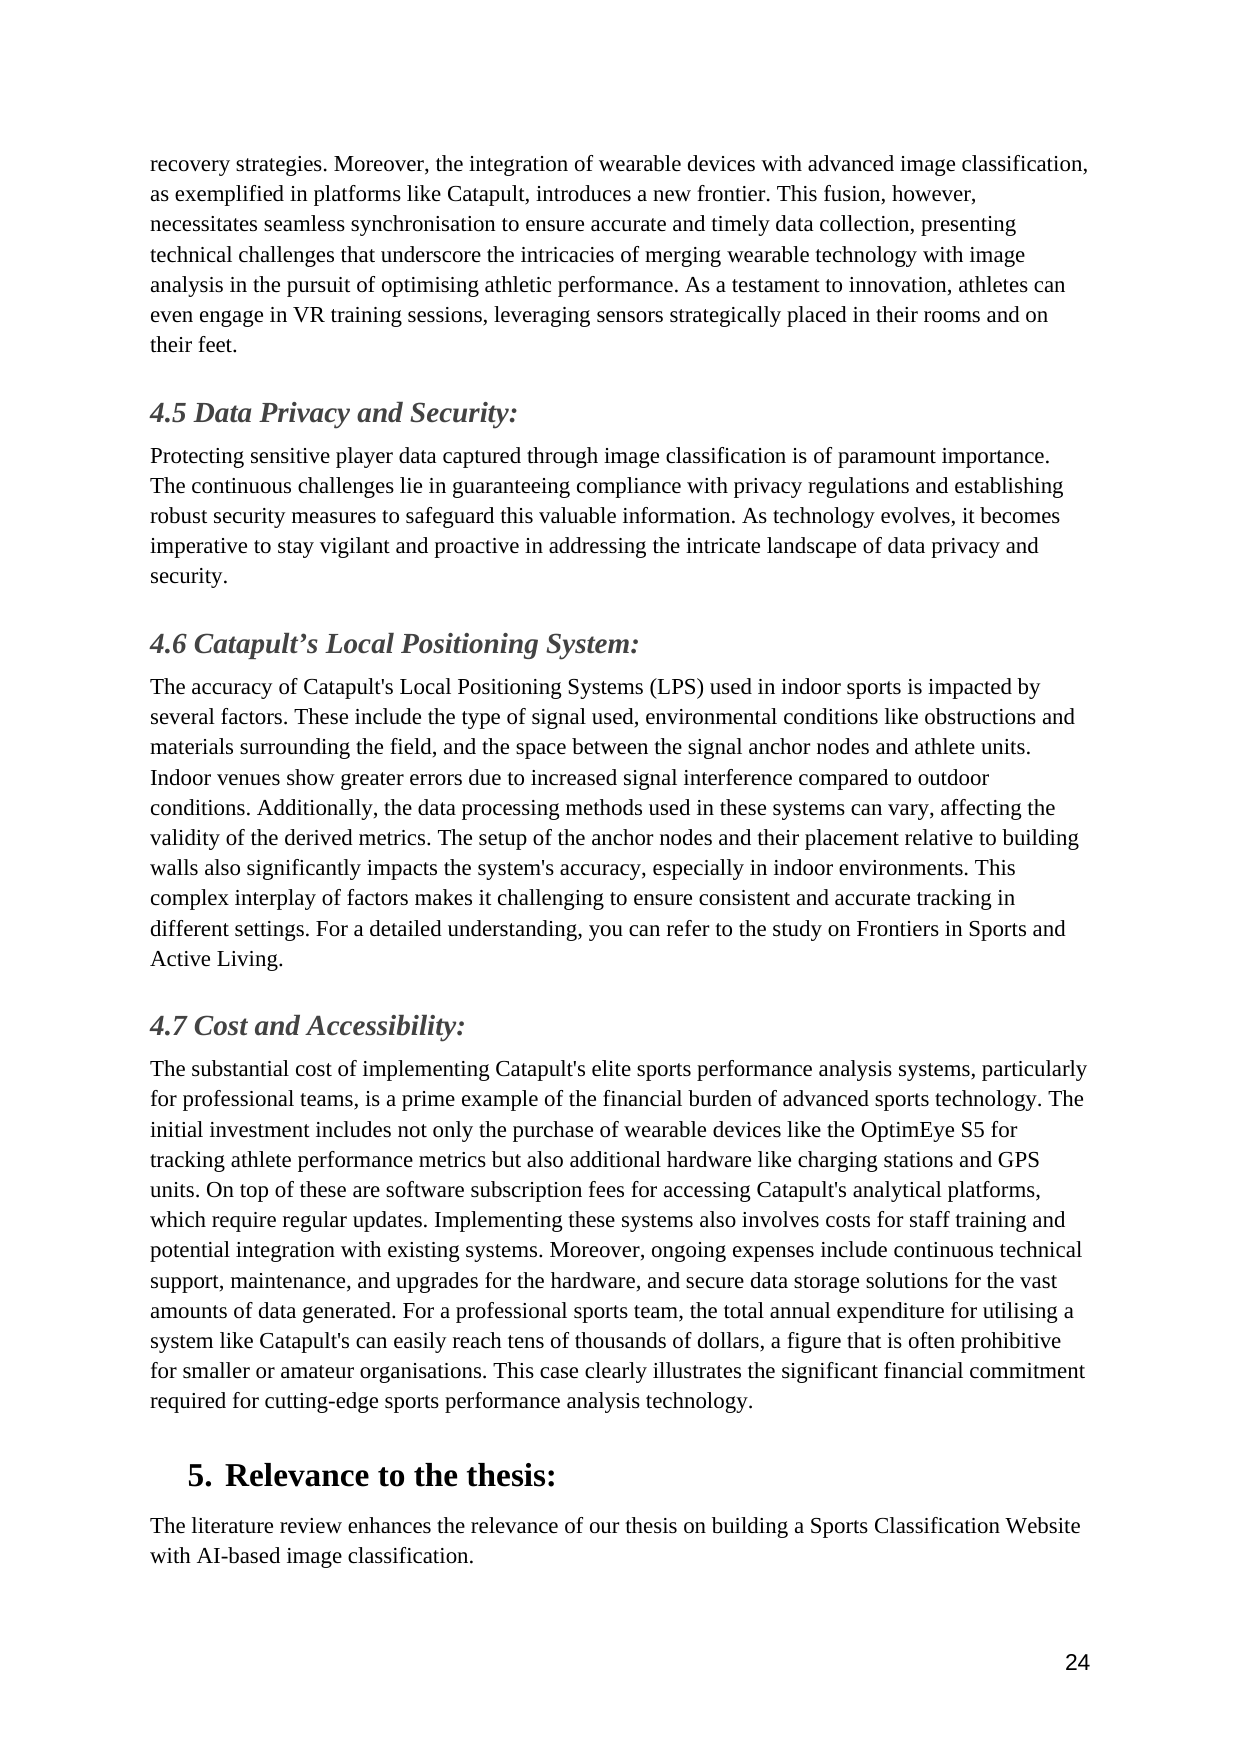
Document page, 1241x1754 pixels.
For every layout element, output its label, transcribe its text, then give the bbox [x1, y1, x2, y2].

text The literature review enhances the relevance of our thesis on building a Sports Classification Website with AI-based image classification. [150, 1512, 1090, 1568]
subtitle 4.7 Cost and Accessibility: [150, 1008, 1090, 1042]
text The accuracy of Catapult's Local Positioning Systems (LPS) used in indoor sports is impacted by several factors. These include the type of signal used, environmental conditions like obstructions and materials surrounding the field, and the space between the signal anchor nodes and athlete units. Indoor venues show greater errors due to increased signal interference compared to outdoor conditions. Additionally, the data processing methods used in these systems can vary, affecting the validity of the derived metrics. The setup of the anchor nodes and their placement relative to building walls also significantly impacts the system's accuracy, especially in indoor environments. This complex interplay of factors makes it challenging to ensure consistent and accurate tracking in different settings. For a detailed understanding, you can refer to the study on Frontiers in Sports and Active Living. [150, 673, 1090, 971]
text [150, 150, 1090, 358]
subtitle 4.5 Data Privacy and Security: [150, 395, 1090, 428]
text Protecting sensitive player data captured through image classification is of paramount importance. The continuous challenges lie in guaranteeing compliance with privacy regulations and establishing robust security measures to safeguard this valuable information. As technology evolves, it becomes imperative to stay vigilant and proactive in addressing the intricate landscape of data privacy and security. [150, 442, 1090, 589]
subtitle Relevance to the thesis: [187, 1455, 1090, 1493]
text The substantial cost of implementing Catapult's elite sports performance analysis systems, particularly for professional teams, is a prime example of the financial burden of advanced sports technology. The initial investment includes not only the purchase of wearable devices like the OptimEye S5 for tracking athlete performance metrics but also additional hardware like charging stations and GPS units. On top of these are software subscription fees for accessing Catapult's analytical platforms, which require regular updates. Implementing these systems also involves costs for staff training and potential integration with existing systems. Moreover, ongoing expenses include continuous technical support, maintenance, and upgrades for the hardware, and secure data storage solutions for the vast amounts of data generated. For a professional sports team, the total annual expenditure for utilising a system like Catapult's can easily reach tens of thousands of dollars, a figure that is often prohibitive for smaller or amateur organisations. This case clearly illustrates the significant financial commitment required for cutting-edge sports performance analysis technology. [150, 1055, 1090, 1414]
subtitle 4.6 Catapult’s Local Positioning System: [150, 626, 1090, 659]
